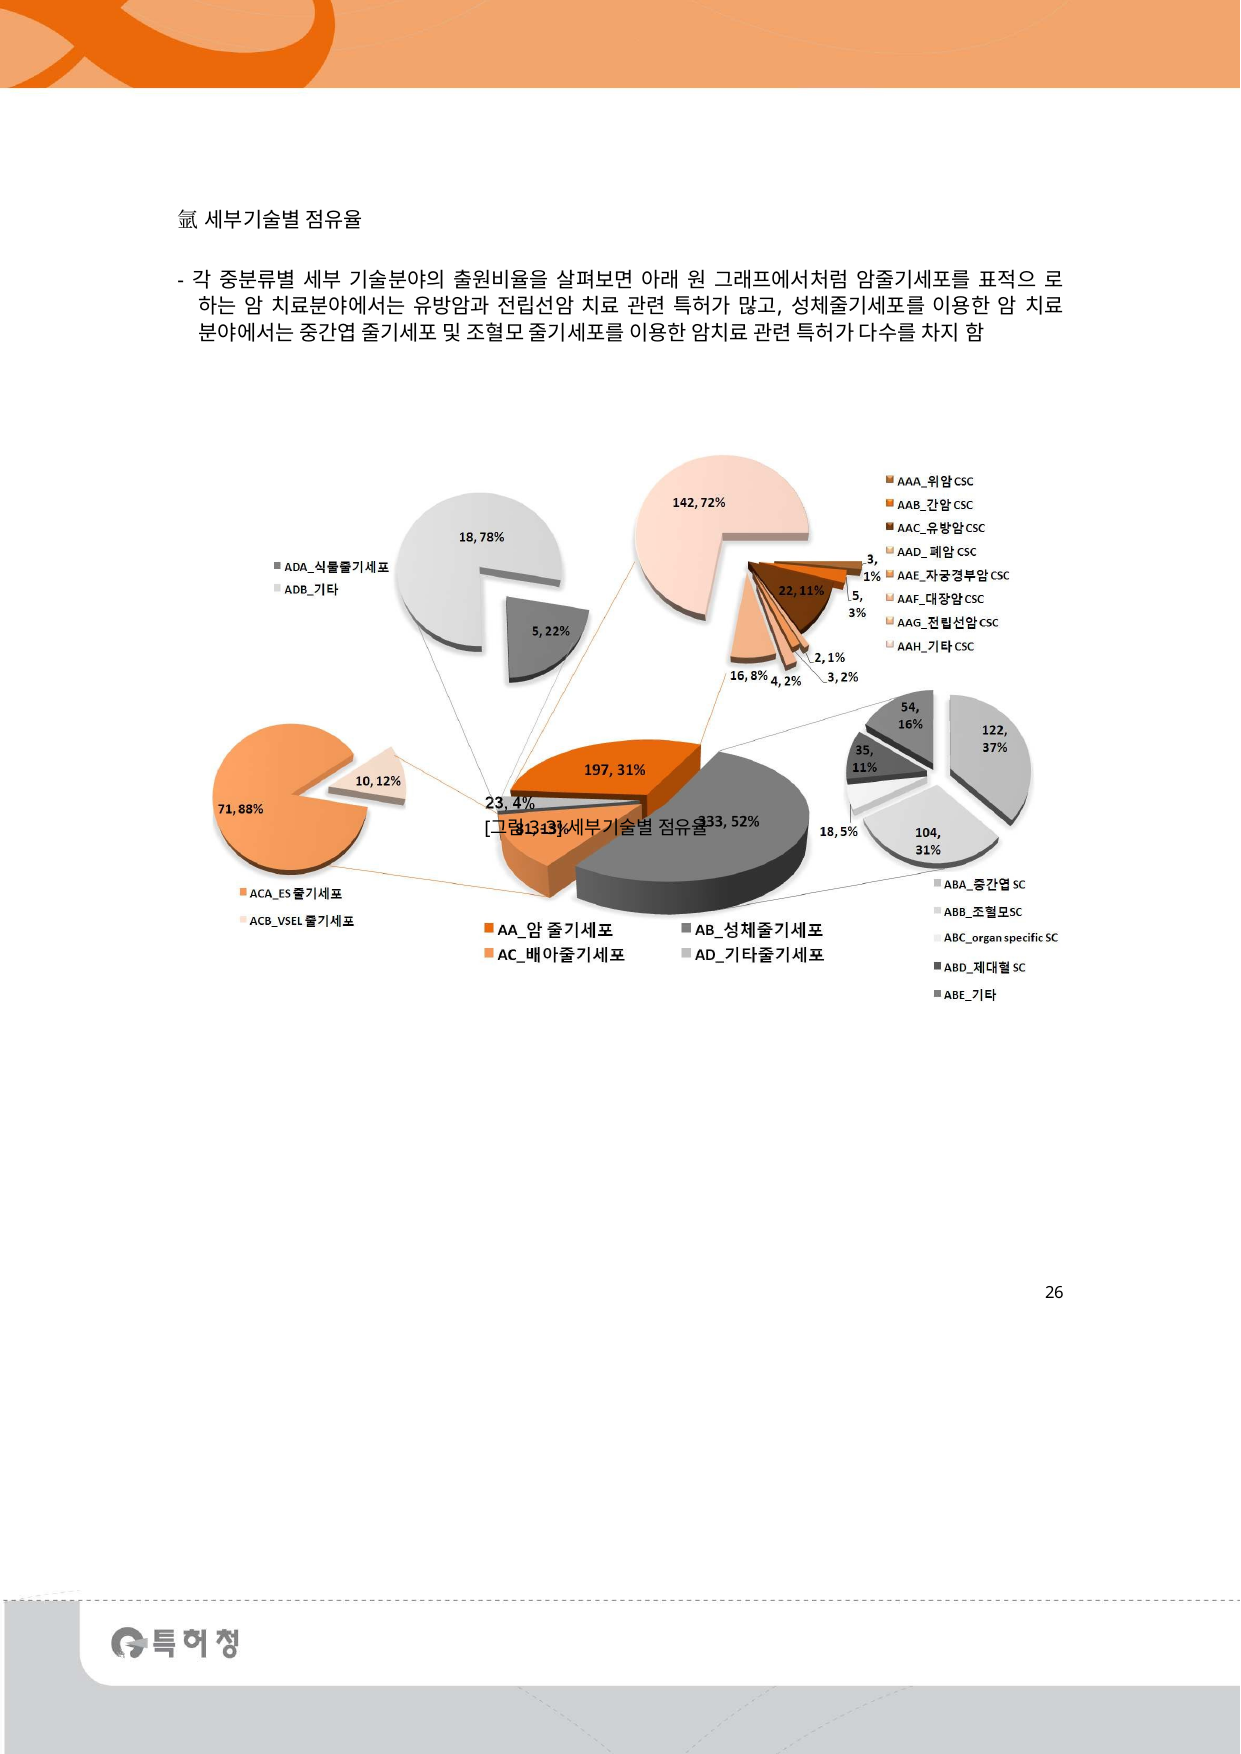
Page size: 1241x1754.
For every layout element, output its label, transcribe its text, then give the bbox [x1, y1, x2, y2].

text - 각 중분류별 세부 기술분야의 출원비율을 살펴보면 아래 원 그래프에서처럼 암줄기세포를 표적으 로 하는 암 치료분야에서는 유방암과 전립선암 치료 관련 특허가 많고, 성체줄기세포를 이용한 암 치료 분야에서는 중간엽 줄기세포 및 조혈모 줄기세포를 이용한 암치료 관련 특허가 다수를 차지 함 [177, 267, 1064, 346]
text 26 [177, 1281, 1064, 1304]
text 氩 세부기술별 점유율 [177, 198, 1166, 234]
picture [0, 0, 1240, 1754]
text [그림 3-3] 세부기술별 점유율 [484, 813, 1166, 840]
